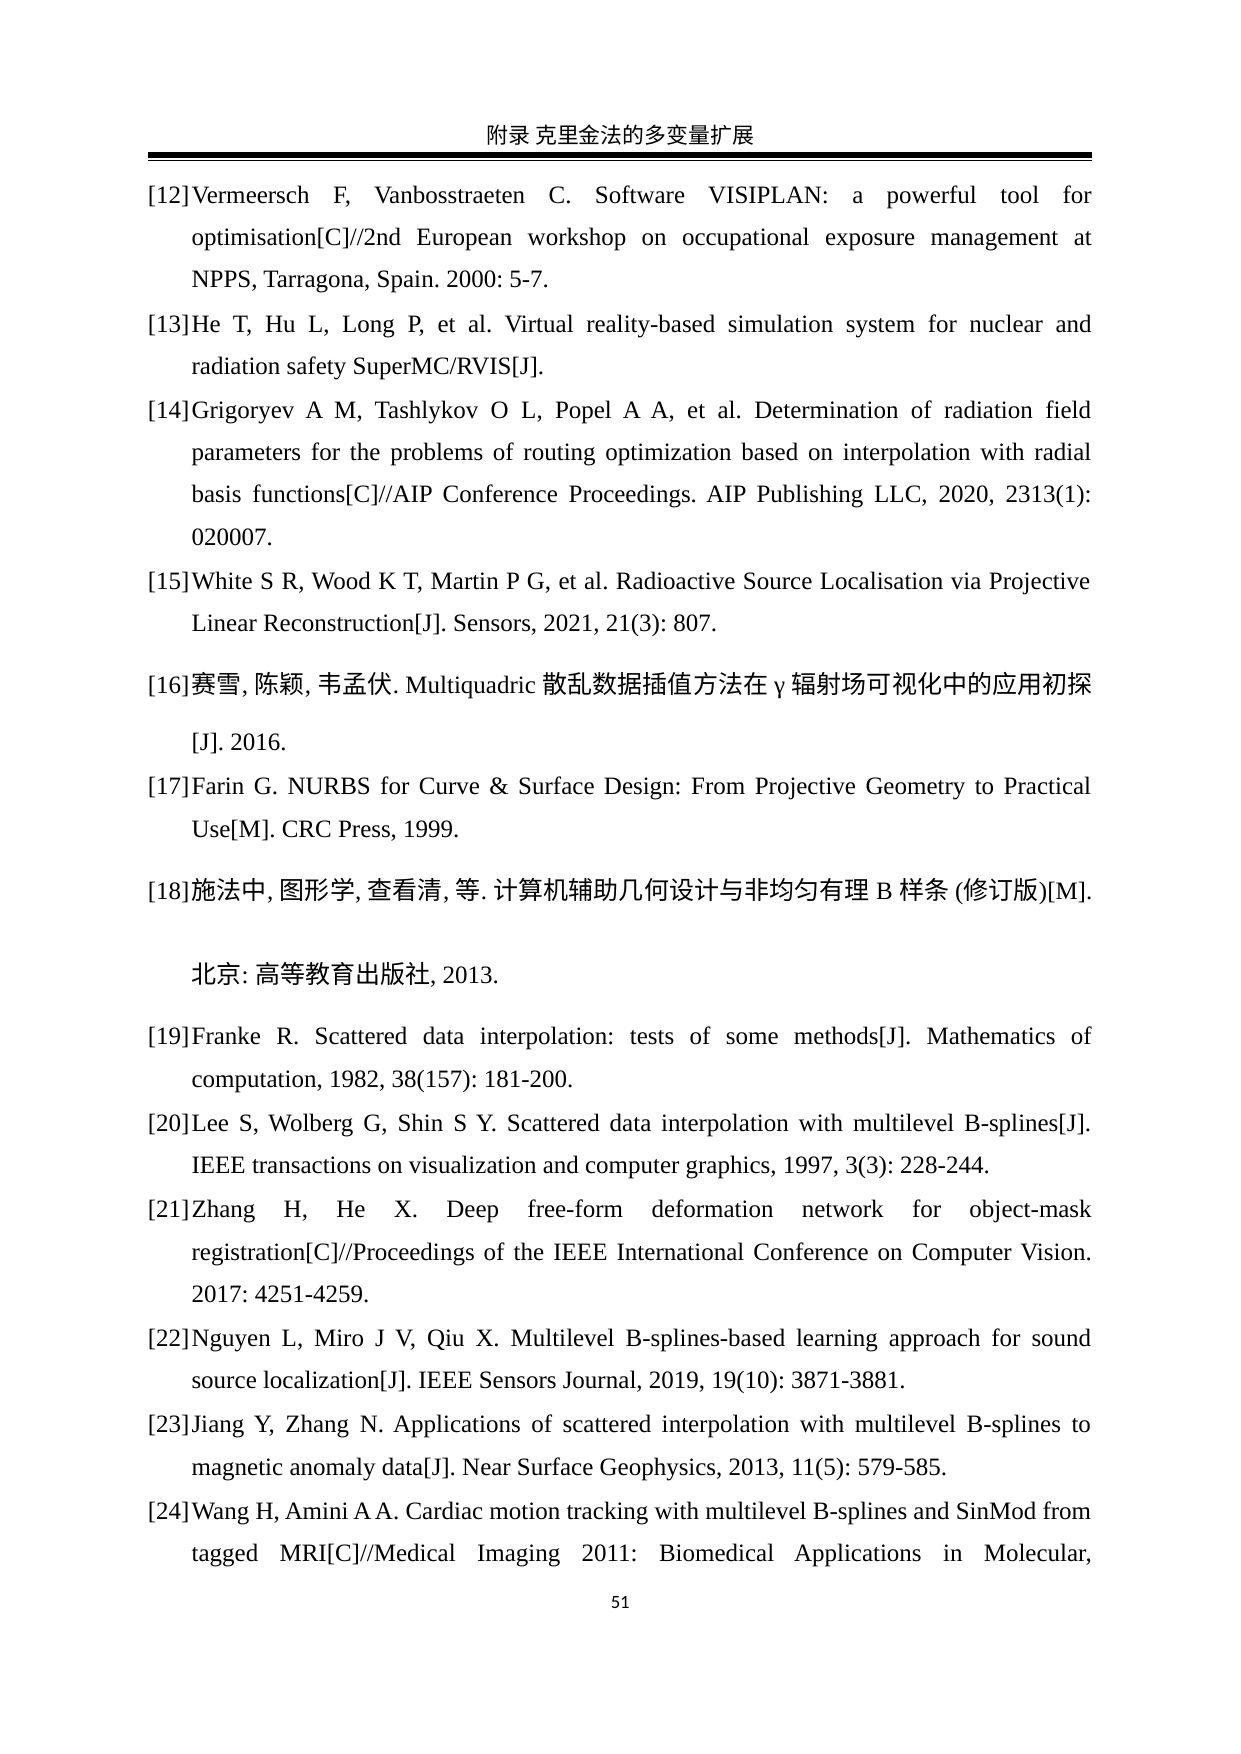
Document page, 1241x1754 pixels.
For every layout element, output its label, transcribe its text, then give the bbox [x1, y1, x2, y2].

list White S R, Wood K T, Martin P G, et al. Radioactive Source Localisation via Projective Linear Reconstruction[J]. Sensors, 2021, 21(3): 807. [148, 564, 1092, 639]
list Lee S, Wolberg G, Shin S Y. Scattered data interpolation with multilevel B-splines[J]. IEEE transactions on visualization and computer graphics, 1997, 3(3): 228-244. [148, 1106, 1092, 1181]
list Farin G. NURBS for Curve & Surface Design: From Projective Geometry to Practical Use[M]. CRC Press, 1999. [148, 769, 1092, 844]
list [148, 1494, 1092, 1569]
list 施法中, 图形学, 查看清, 等. 计算机辅助几何设计与非均匀有理 B 样条 (修订版)[M]. 北京: 高等教育出版社, 2013. [148, 856, 1092, 1006]
list 赛雪, 陈颖, 韦孟伏. Multiquadric 散乱数据插值方法在 γ 辐射场可视化中的应用初探[J]. 2016. [148, 651, 1092, 758]
list Grigoryev A M, Tashlykov O L, Popel A A, et al. Determination of radiation field parameters for the problems of routing optimization based on interpolation with radial basis functions[C]//AIP Conference Proceedings. AIP Publishing LLC, 2020, 2313(1): 020007. [148, 393, 1092, 552]
list Zhang H, He X. Deep free-form deformation network for object-mask registration[C]//Proceedings of the IEEE International Conference on Computer Vision. 2017: 4251-4259. [148, 1192, 1092, 1309]
list Jiang Y, Zhang N. Applications of scattered interpolation with multilevel B‐splines to magnetic anomaly data[J]. Near Surface Geophysics, 2013, 11(5): 579-585. [148, 1408, 1092, 1482]
list Franke R. Scattered data interpolation: tests of some methods[J]. Mathematics of computation, 1982, 38(157): 181-200. [148, 1019, 1092, 1094]
list Nguyen L, Miro J V, Qiu X. Multilevel B-splines-based learning approach for sound source localization[J]. IEEE Sensors Journal, 2019, 19(10): 3871-3881. [148, 1321, 1092, 1396]
list He T, Hu L, Long P, et al. Virtual reality-based simulation system for nuclear and radiation safety SuperMC/RVIS[J]. [148, 307, 1092, 382]
list Vermeersch F, Vanbosstraeten C. Software VISIPLAN: a powerful tool for optimisation[C]//2nd European workshop on occupational exposure management at NPPS, Tarragona, Spain. 2000: 5-7. [148, 178, 1092, 295]
